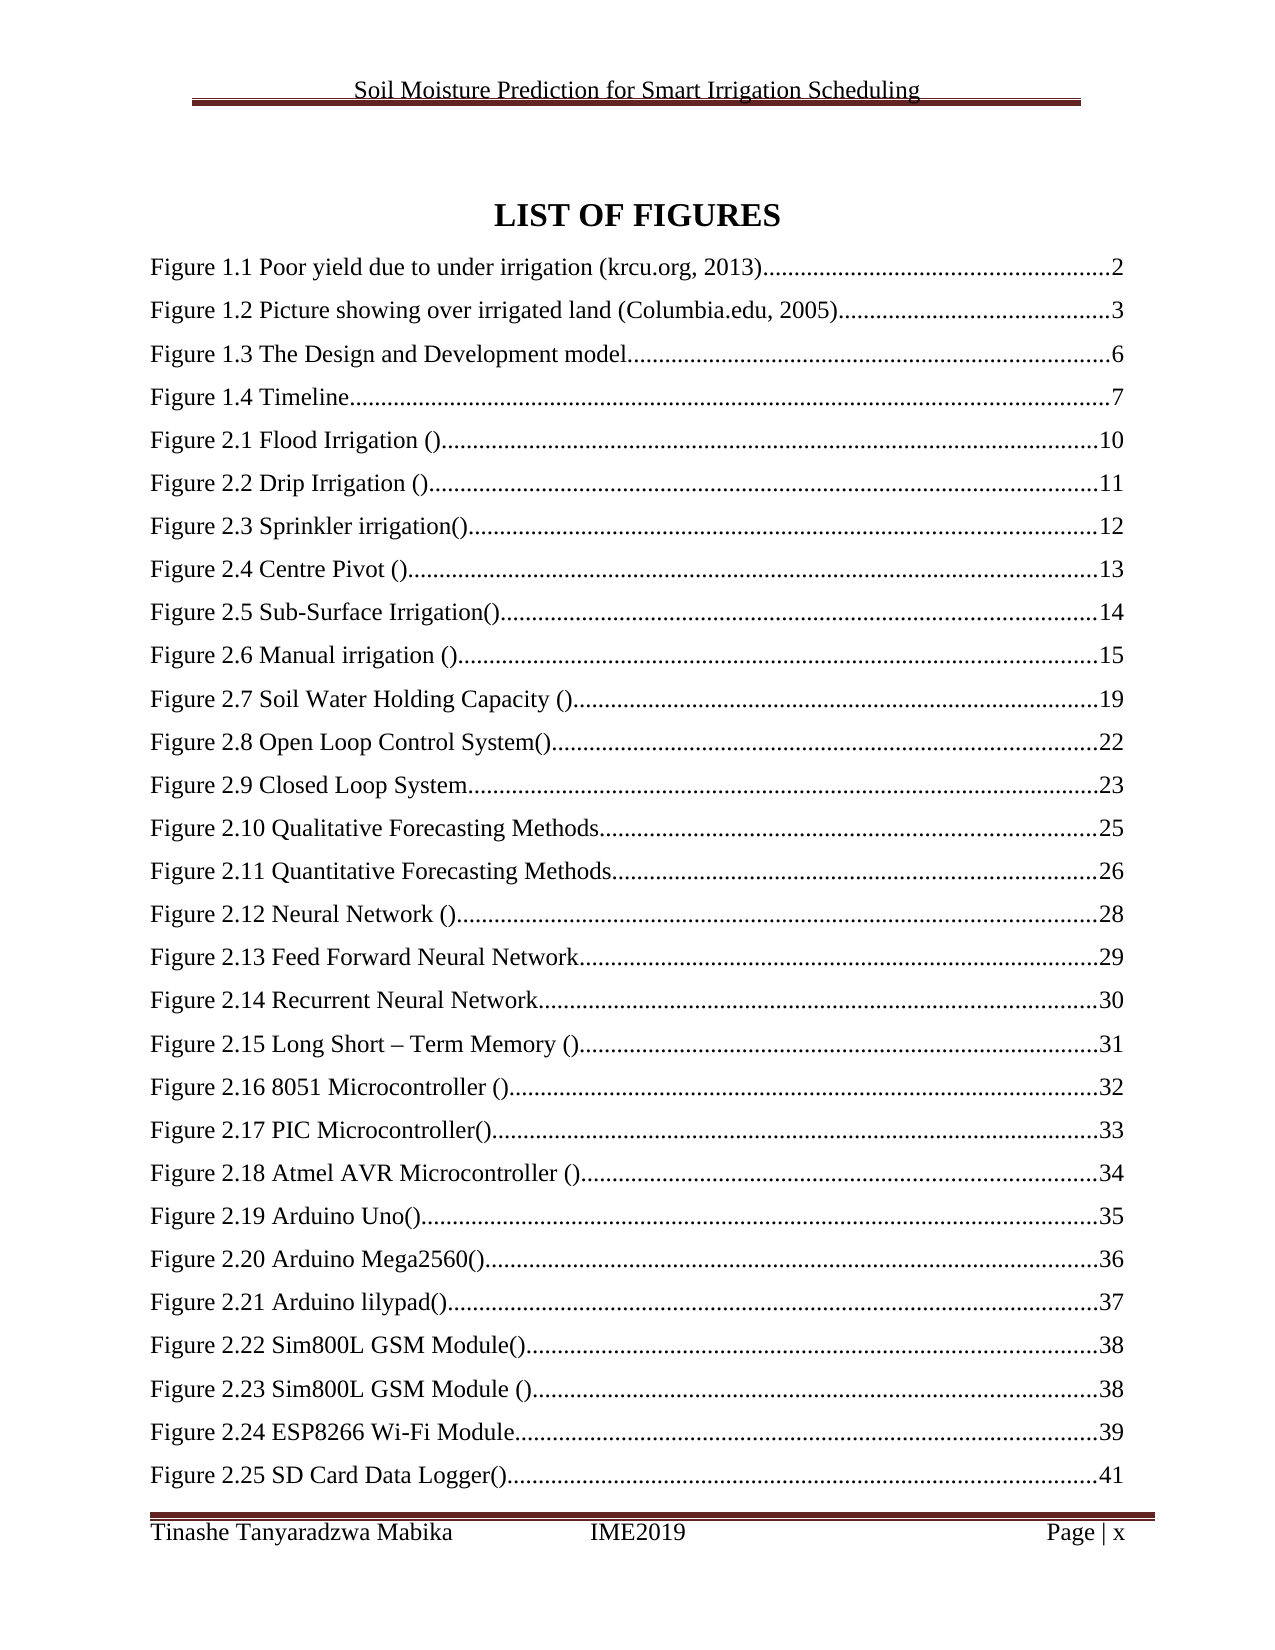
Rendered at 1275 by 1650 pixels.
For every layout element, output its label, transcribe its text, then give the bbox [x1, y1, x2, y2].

text Figure 2.25 SD Card Data Logger() 41 [150, 1460, 1125, 1489]
text Figure 2.10 Qualitative Forecasting Methods 25 [150, 813, 1125, 842]
text Figure 2.15 Long Short – Term Memory () 31 [150, 1029, 1125, 1057]
text Figure 2.7 Soil Water Holding Capacity () 19 [150, 684, 1125, 712]
text Figure 2.3 Sprinkler irrigation() 12 [150, 511, 1125, 540]
text Figure 2.19 Arduino Uno() 35 [150, 1201, 1125, 1230]
text Figure 1.4 Timeline 7 [150, 382, 1125, 411]
text Figure 2.12 Neural Network () 28 [150, 899, 1125, 928]
text Figure 2.23 Sim800L GSM Module () 38 [150, 1374, 1125, 1402]
text Figure 2.4 Centre Pivot () 13 [150, 554, 1125, 583]
text Figure 2.22 Sim800L GSM Module() 38 [150, 1331, 1125, 1359]
text Figure 2.20 Arduino Mega2560() 36 [150, 1244, 1125, 1273]
text Figure 2.18 Atmel AVR Microcontroller () 34 [150, 1158, 1125, 1187]
text Figure 2.2 Drip Irrigation () 11 [150, 468, 1125, 497]
text Figure 2.1 Flood Irrigation () 10 [150, 425, 1125, 454]
text Figure 1.2 Picture showing over irrigated land (Columbia.edu, 2005) 3 [150, 296, 1125, 324]
text Figure 2.9 Closed Loop System 23 [150, 770, 1125, 799]
text Figure 2.17 PIC Microcontroller() 33 [150, 1115, 1125, 1144]
text Figure 2.13 Feed Forward Neural Network 29 [150, 942, 1125, 971]
text Figure 2.8 Open Loop Control System() 22 [150, 727, 1125, 756]
text Figure 2.5 Sub-Surface Irrigation() 14 [150, 597, 1125, 626]
text Figure 2.6 Manual irrigation () 15 [150, 641, 1125, 669]
text Figure 1.1 Poor yield due to under irrigation (krcu.org, 2013) 2 [150, 252, 1125, 281]
text Figure 2.16 8051 Microcontroller () 32 [150, 1072, 1125, 1101]
text Figure 1.3 The Design and Development model. 6 [150, 339, 1125, 367]
subtitle LIST OF FIGURES [150, 195, 1125, 233]
text Figure 2.24 ESP8266 Wi-Fi Module 39 [150, 1417, 1125, 1446]
text Figure 2.11 Quantitative Forecasting Methods 26 [150, 856, 1125, 885]
text Figure 2.14 Recurrent Neural Network 30 [150, 986, 1125, 1014]
text Figure 2.21 Arduino lilypad() 37 [150, 1287, 1125, 1316]
